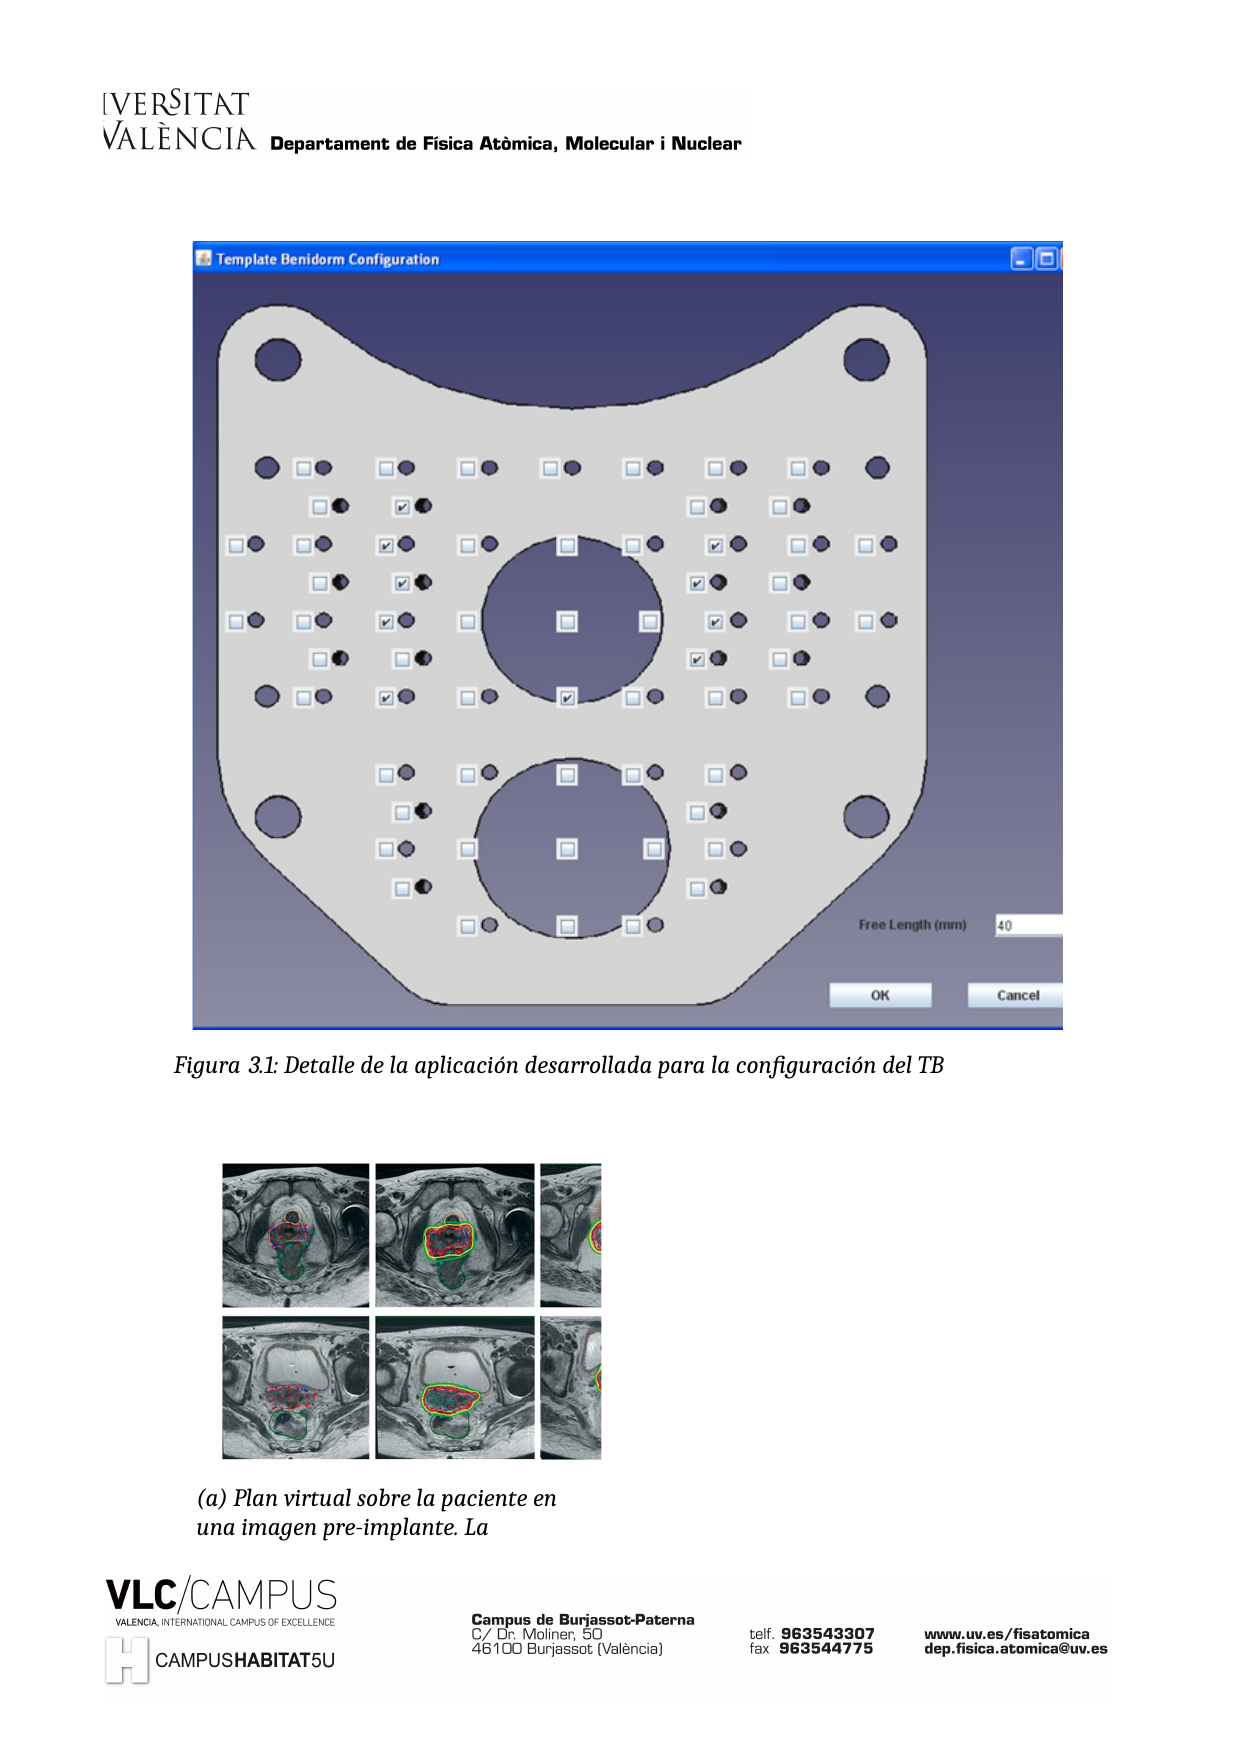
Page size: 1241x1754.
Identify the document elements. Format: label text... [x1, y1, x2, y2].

table_header Figura 3.1: Detalle de la aplicación desarrollada para la configuración del TB [163, 242, 1063, 1092]
picture [215, 1158, 602, 1463]
picture [103, 1575, 1113, 1701]
table_header Figura 3.2: Plan virtual vs plan real [163, 1158, 1063, 1541]
picture [192, 241, 1063, 1030]
picture [103, 87, 748, 156]
